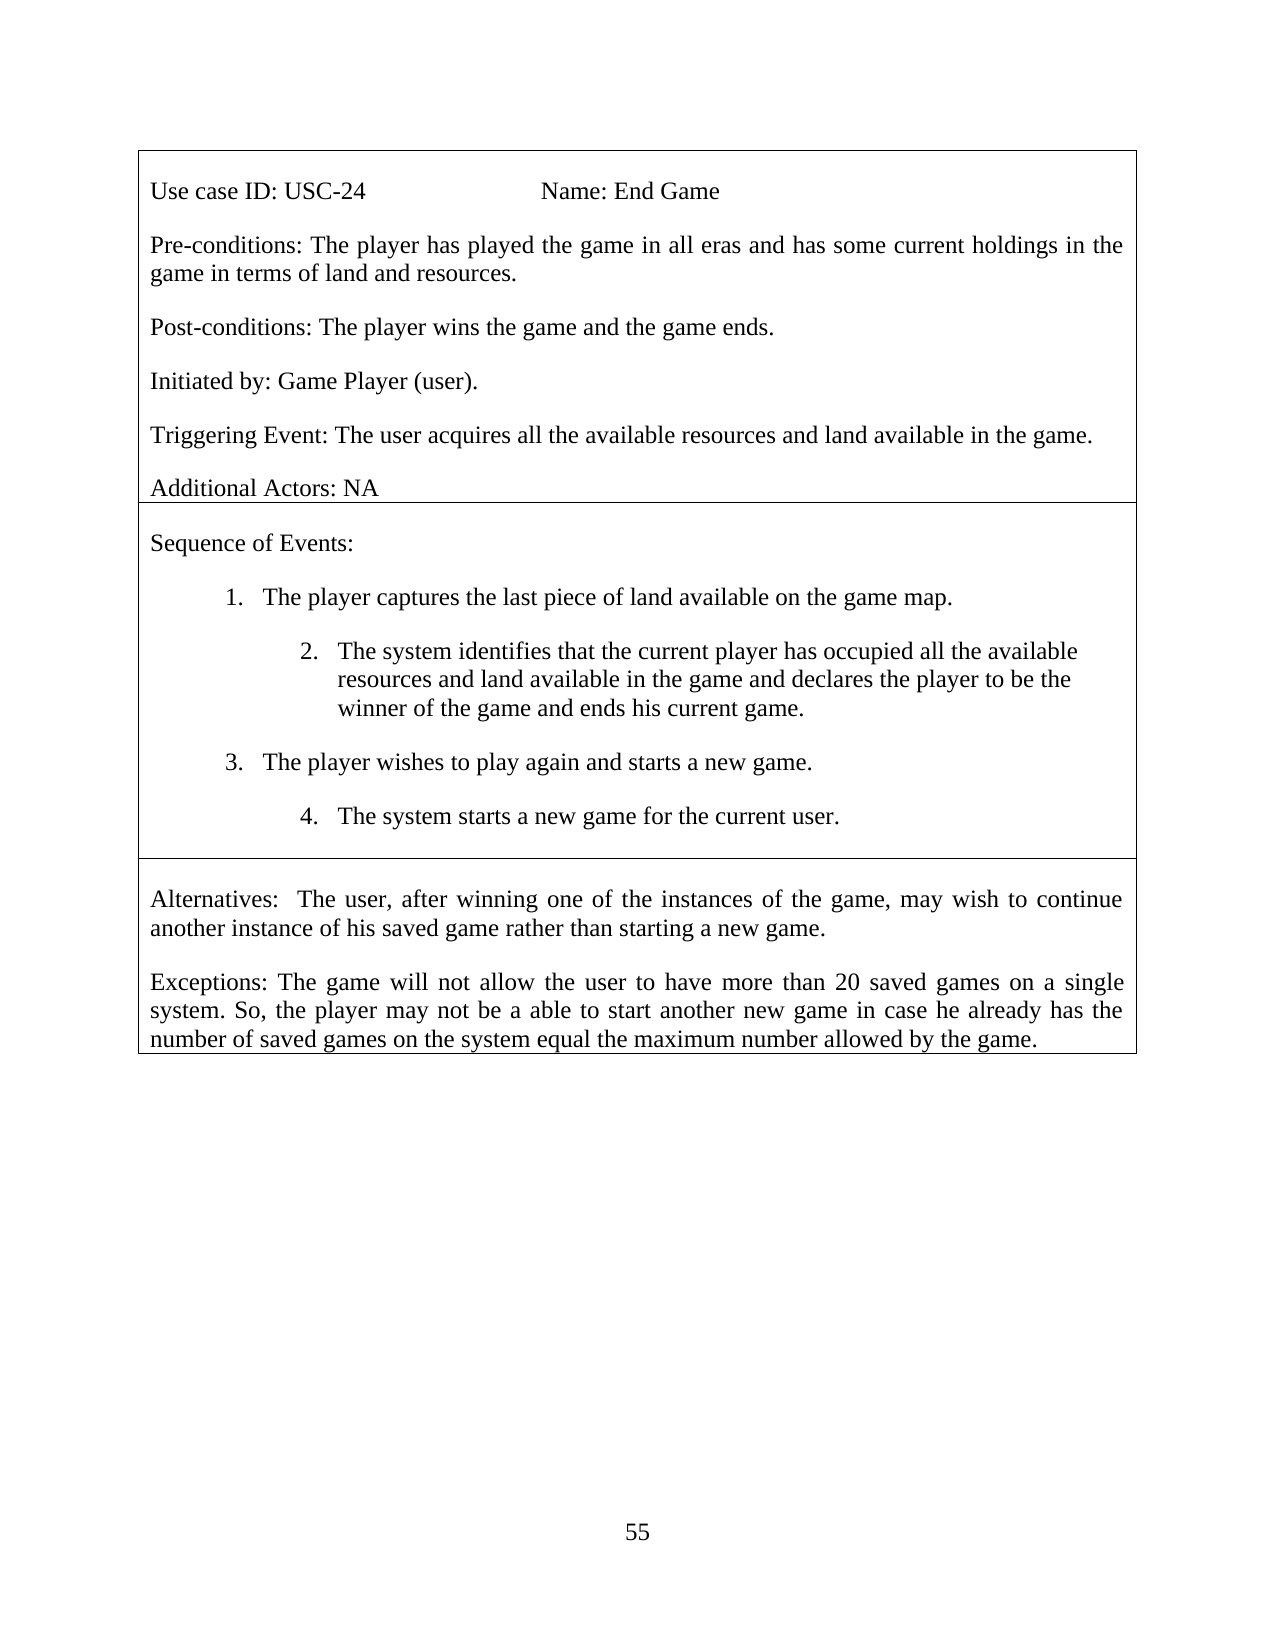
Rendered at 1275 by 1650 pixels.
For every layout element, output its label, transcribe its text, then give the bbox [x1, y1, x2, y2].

table_cell Sequence of Events: The player captures the last piece of land available on the game map. The system identifies that the current player has occupied all the available resources and land available in the game and declares the player to be the winner of the game and ends his current game. The player wishes to play again and starts a new game. The system starts a new game for the current user. [139, 503, 1136, 858]
table_header Use case ID: USC-24 Name: End Game Pre-conditions: The player has played the game in all eras and has some current holdings in the game in terms of land and resources. Post-conditions: The player wins the game and the game ends. Initiated by: Game Player (user). Triggering Event: The user acquires all the available resources and land available in the game. Additional Actors: NA [139, 151, 1136, 502]
table_cell Alternatives: The user, after winning one of the instances of the game, may wish to continue another instance of his saved game rather than starting a new game. Exceptions: The game will not allow the user to have more than 20 saved games on a single system. So, the player may not be a able to start another new game in case he already has the number of saved games on the system equal the maximum number allowed by the game. [139, 859, 1136, 1053]
